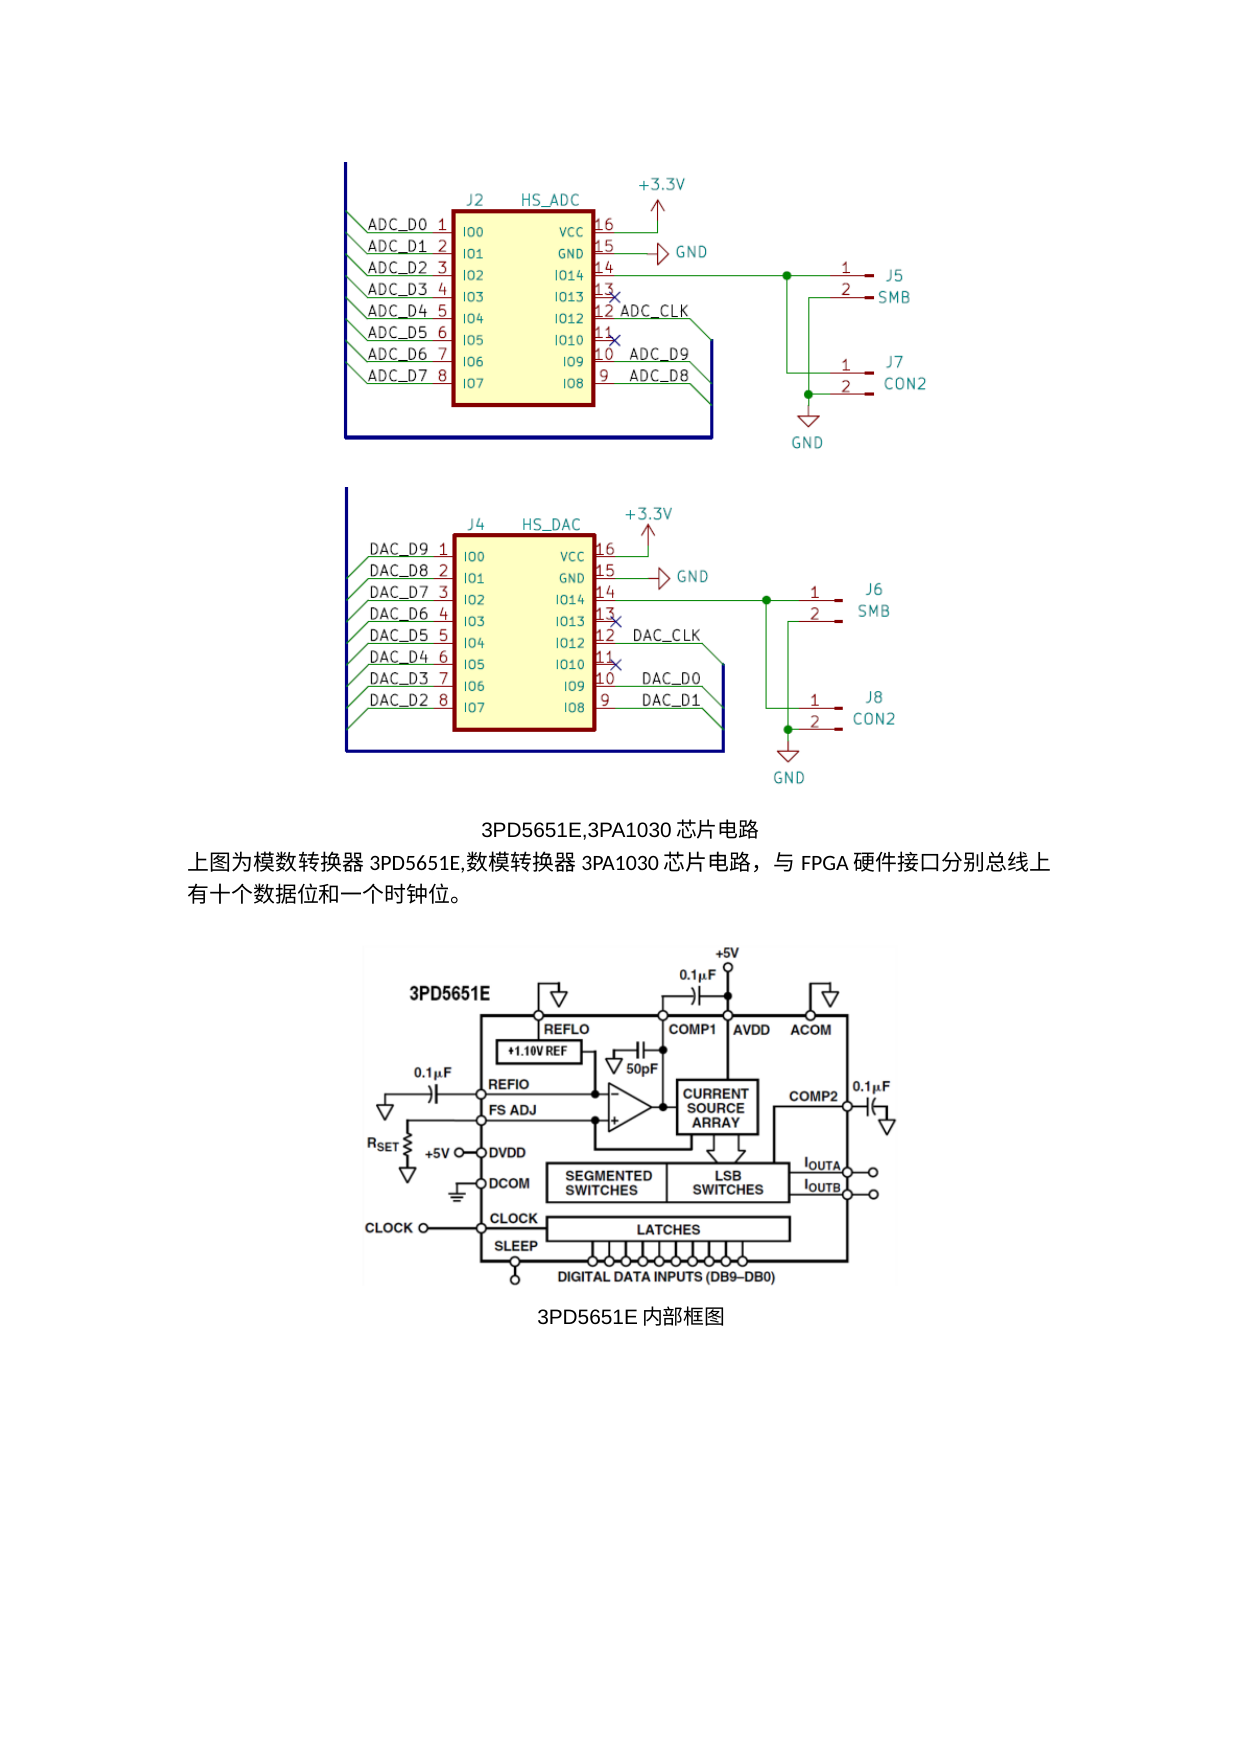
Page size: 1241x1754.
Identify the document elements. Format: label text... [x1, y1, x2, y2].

text 3PD5651E内部框图 [209, 1299, 1053, 1332]
text 3PD5651E,3PA1030芯片电路 [187, 812, 1053, 844]
picture [351, 942, 911, 1293]
picture [322, 487, 918, 802]
picture [296, 162, 944, 463]
text 上图为模数转换器3PD5651E,数模转换器3PA1030芯片电路，与FPGA硬件接口分别总线上有十个数据位和一个时钟位。 [187, 844, 1053, 909]
